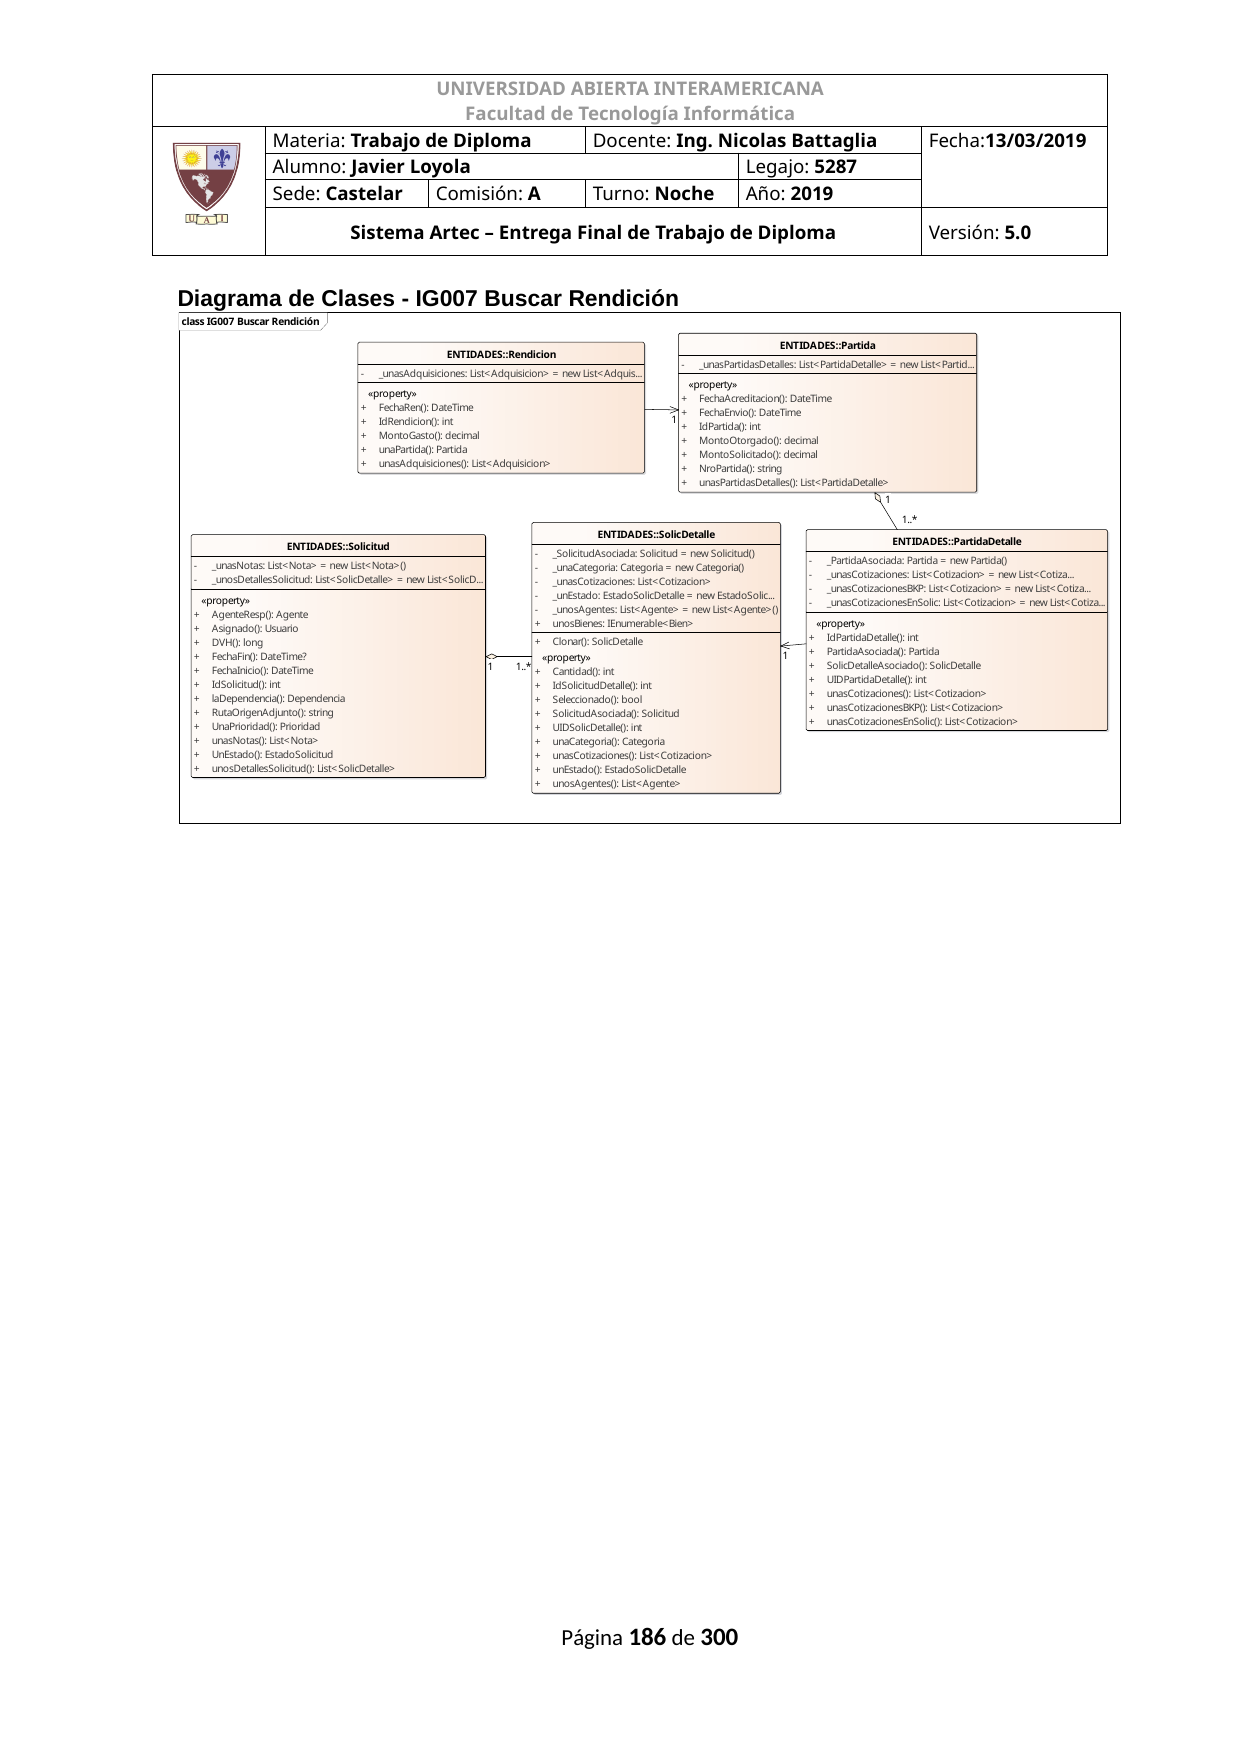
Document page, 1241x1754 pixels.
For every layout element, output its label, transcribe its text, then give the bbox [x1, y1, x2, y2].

picture [157, 136, 257, 228]
text Diagrama de Clases - IG007 Buscar Rendición [177, 284, 1122, 311]
